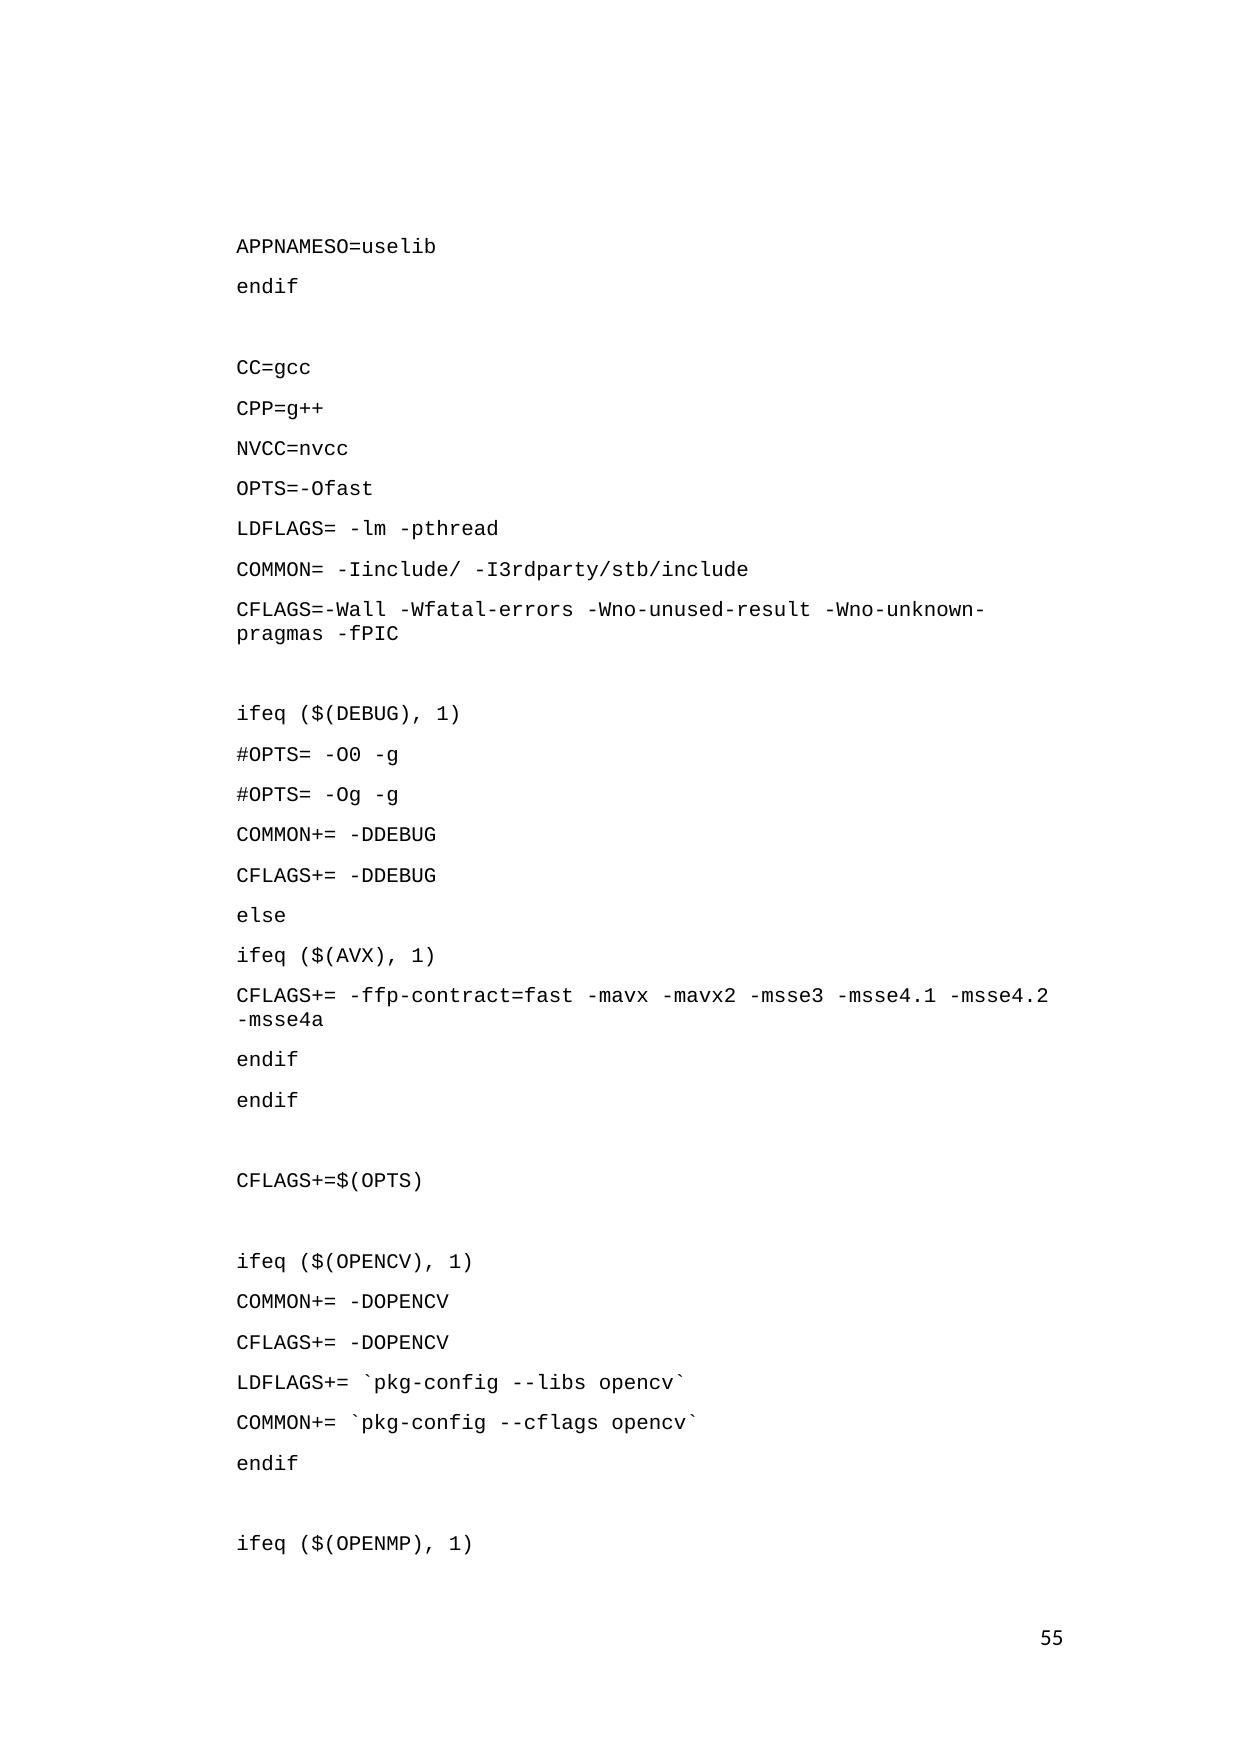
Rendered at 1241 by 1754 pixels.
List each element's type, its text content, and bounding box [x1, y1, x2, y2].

text ifeq ($(OPENMP), 1) [236, 1533, 1063, 1557]
text CFLAGS+=$(OPTS) [236, 1170, 1063, 1194]
text CFLAGS+= -DDEBUG [236, 864, 1063, 888]
text endif [236, 1453, 1063, 1476]
text ifeq ($(AVX), 1) [236, 945, 1063, 969]
text endif [236, 277, 1063, 300]
text LDFLAGS= -lm -pthread [236, 518, 1063, 542]
text CFLAGS+= -DOPENCV [236, 1332, 1063, 1355]
text else [236, 905, 1063, 928]
text #OPTS= -Og -g [236, 784, 1063, 808]
text endif [236, 1049, 1063, 1073]
text endif [236, 1090, 1063, 1113]
text #OPTS= -O0 -g [236, 744, 1063, 767]
text CFLAGS+= -ffp-contract=fast -mavx -mavx2 -msse3 -msse4.1 -msse4.2 -msse4a [236, 986, 1063, 1033]
text ifeq ($(DEBUG), 1) [236, 703, 1063, 727]
text COMMON+= -DOPENCV [236, 1291, 1063, 1315]
text COMMON= -Iinclude/ -I3rdparty/stb/include [236, 559, 1063, 582]
text LDFLAGS+= `pkg-config --libs opencv` [236, 1372, 1063, 1396]
text CFLAGS=-Wall -Wfatal-errors -Wno-unused-result -Wno-unknown-pragmas -fPIC [236, 599, 1063, 646]
text APPNAMESO=uselib [236, 236, 1063, 260]
text CC=gcc [236, 357, 1063, 381]
text COMMON+= -DDEBUG [236, 824, 1063, 848]
text COMMON+= `pkg-config --cflags opencv` [236, 1412, 1063, 1436]
text NVCC=nvcc [236, 438, 1063, 461]
text CPP=g++ [236, 397, 1063, 421]
text ifeq ($(OPENCV), 1) [236, 1251, 1063, 1275]
text OPTS=-Ofast [236, 478, 1063, 502]
